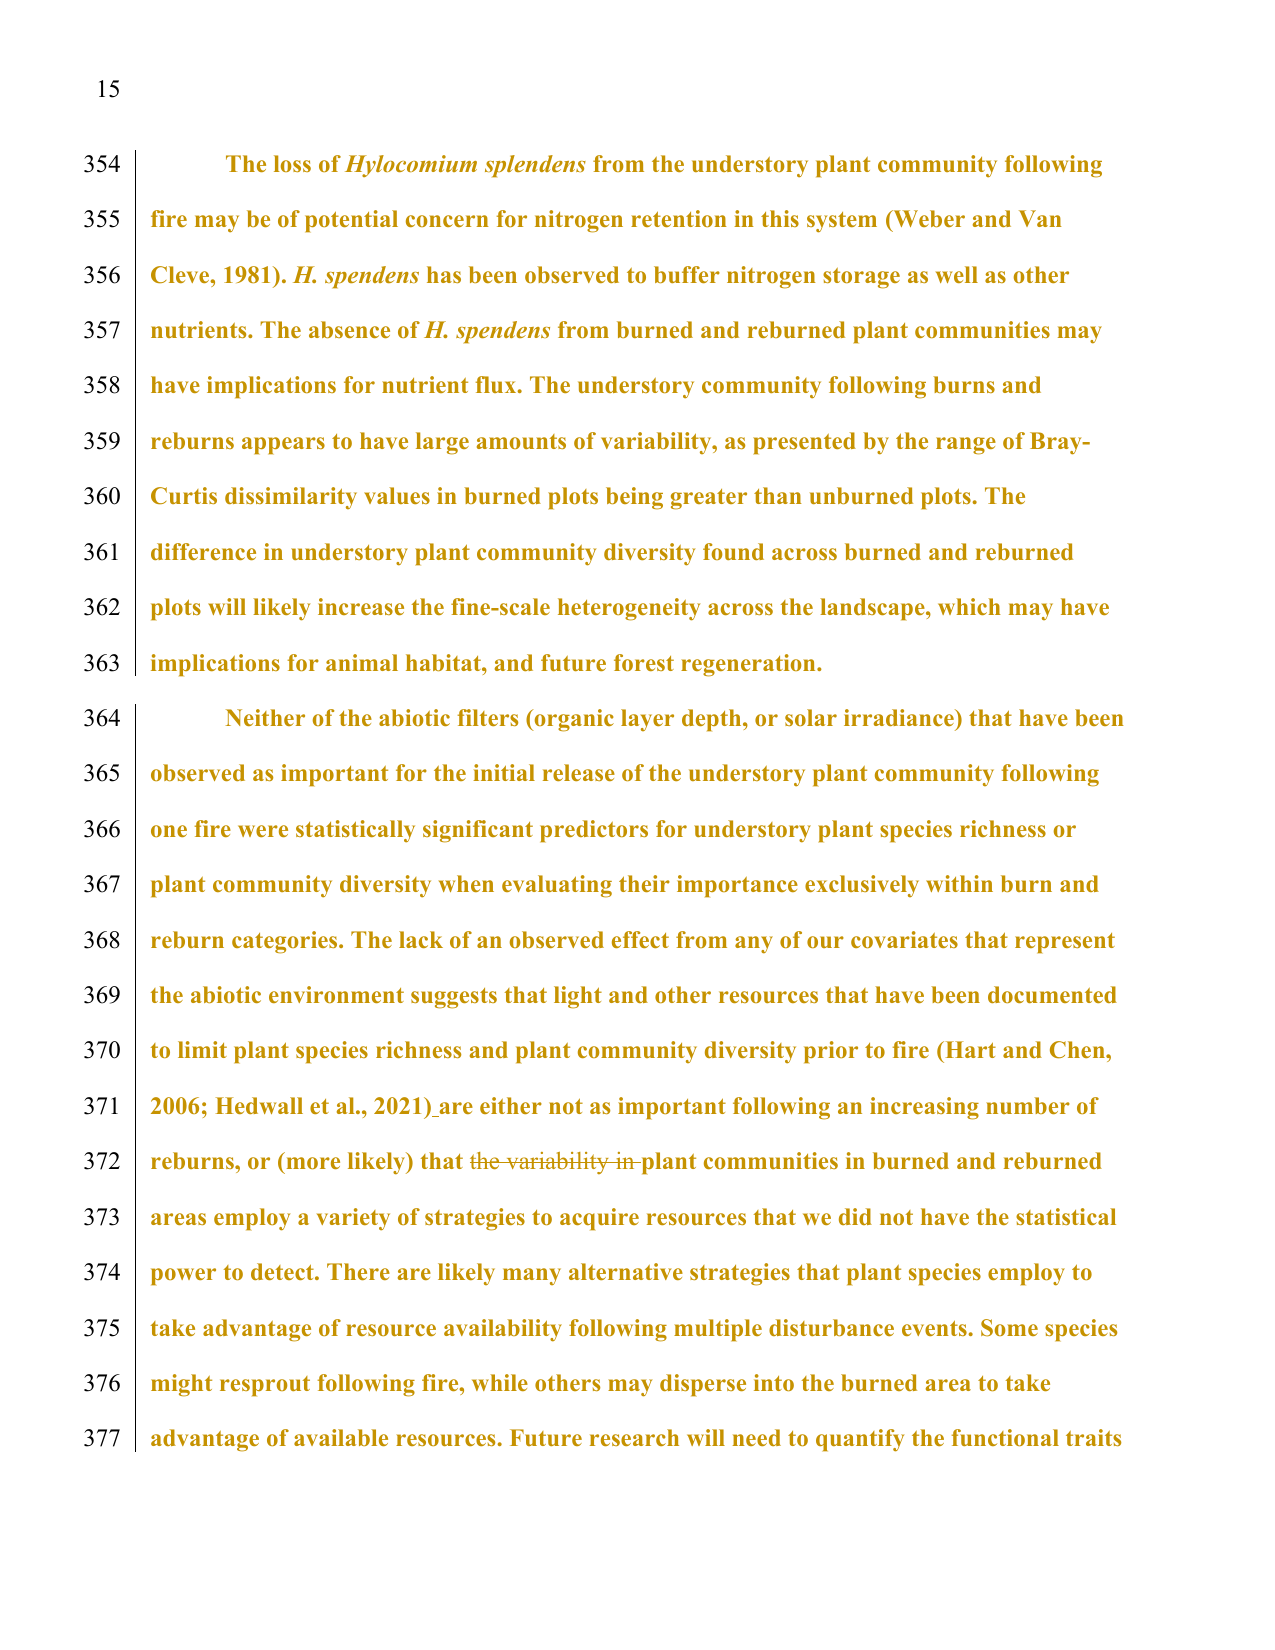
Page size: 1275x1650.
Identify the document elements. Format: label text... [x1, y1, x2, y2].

text The loss of Hylocomium splendens from the understory plant community following fire may be of potential concern for nitrogen retention in this system (Weber and Van Cleve, 1981). H. spendens has been observed to buffer nitrogen storage as well as other nutrients. The absence of H. spendens from burned and reburned plant communities may have implications for nutrient flux. The understory community following burns and reburns appears to have large amounts of variability, as presented by the range of Bray-Curtis dissimilarity values in burned plots being greater than unburned plots. The difference in understory plant community diversity found across burned and reburned plots will likely increase the fine-scale heterogeneity across the landscape, which may have implications for animal habitat, and future forest regeneration. [150, 150, 1125, 676]
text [150, 704, 1125, 1452]
